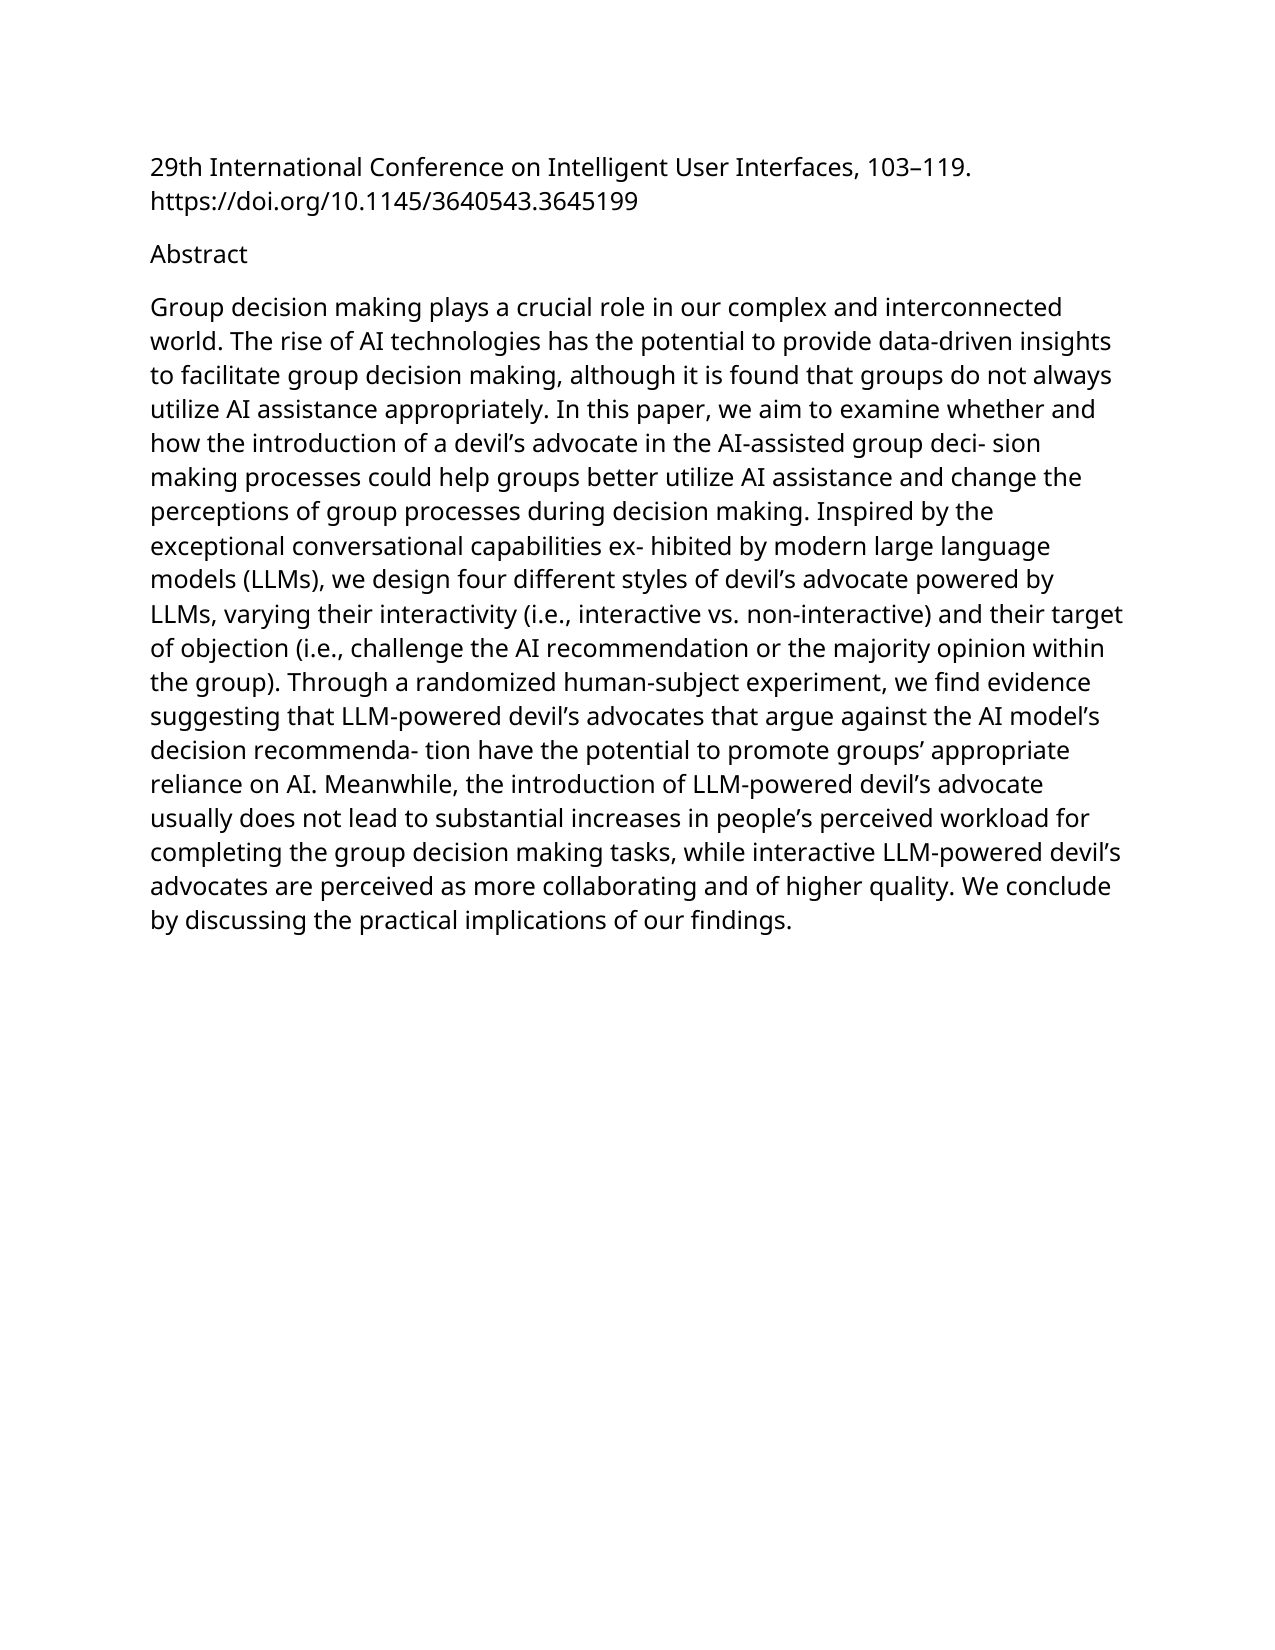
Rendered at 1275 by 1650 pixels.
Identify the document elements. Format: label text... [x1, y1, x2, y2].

text Group decision making plays a crucial role in our complex and interconnected world. The rise of AI technologies has the potential to provide data-driven insights to facilitate group decision making, although it is found that groups do not always utilize AI assistance appropriately. In this paper, we aim to examine whether and how the introduction of a devil’s advocate in the AI-assisted group deci- sion making processes could help groups better utilize AI assistance and change the perceptions of group processes during decision making. Inspired by the exceptional conversational capabilities ex- hibited by modern large language models (LLMs), we design four different styles of devil’s advocate powered by LLMs, varying their interactivity (i.e., interactive vs. non-interactive) and their target of objection (i.e., challenge the AI recommendation or the majority opinion within the group). Through a randomized human-subject experiment, we find evidence suggesting that LLM-powered devil’s advocates that argue against the AI model’s decision recommenda- tion have the potential to promote groups’ appropriate reliance on AI. Meanwhile, the introduction of LLM-powered devil’s advocate usually does not lead to substantial increases in people’s perceived workload for completing the group decision making tasks, while interactive LLM-powered devil’s advocates are perceived as more collaborating and of higher quality. We conclude by discussing the practical implications of our findings. [150, 290, 1125, 937]
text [150, 150, 1125, 218]
text Abstract [150, 237, 1125, 271]
